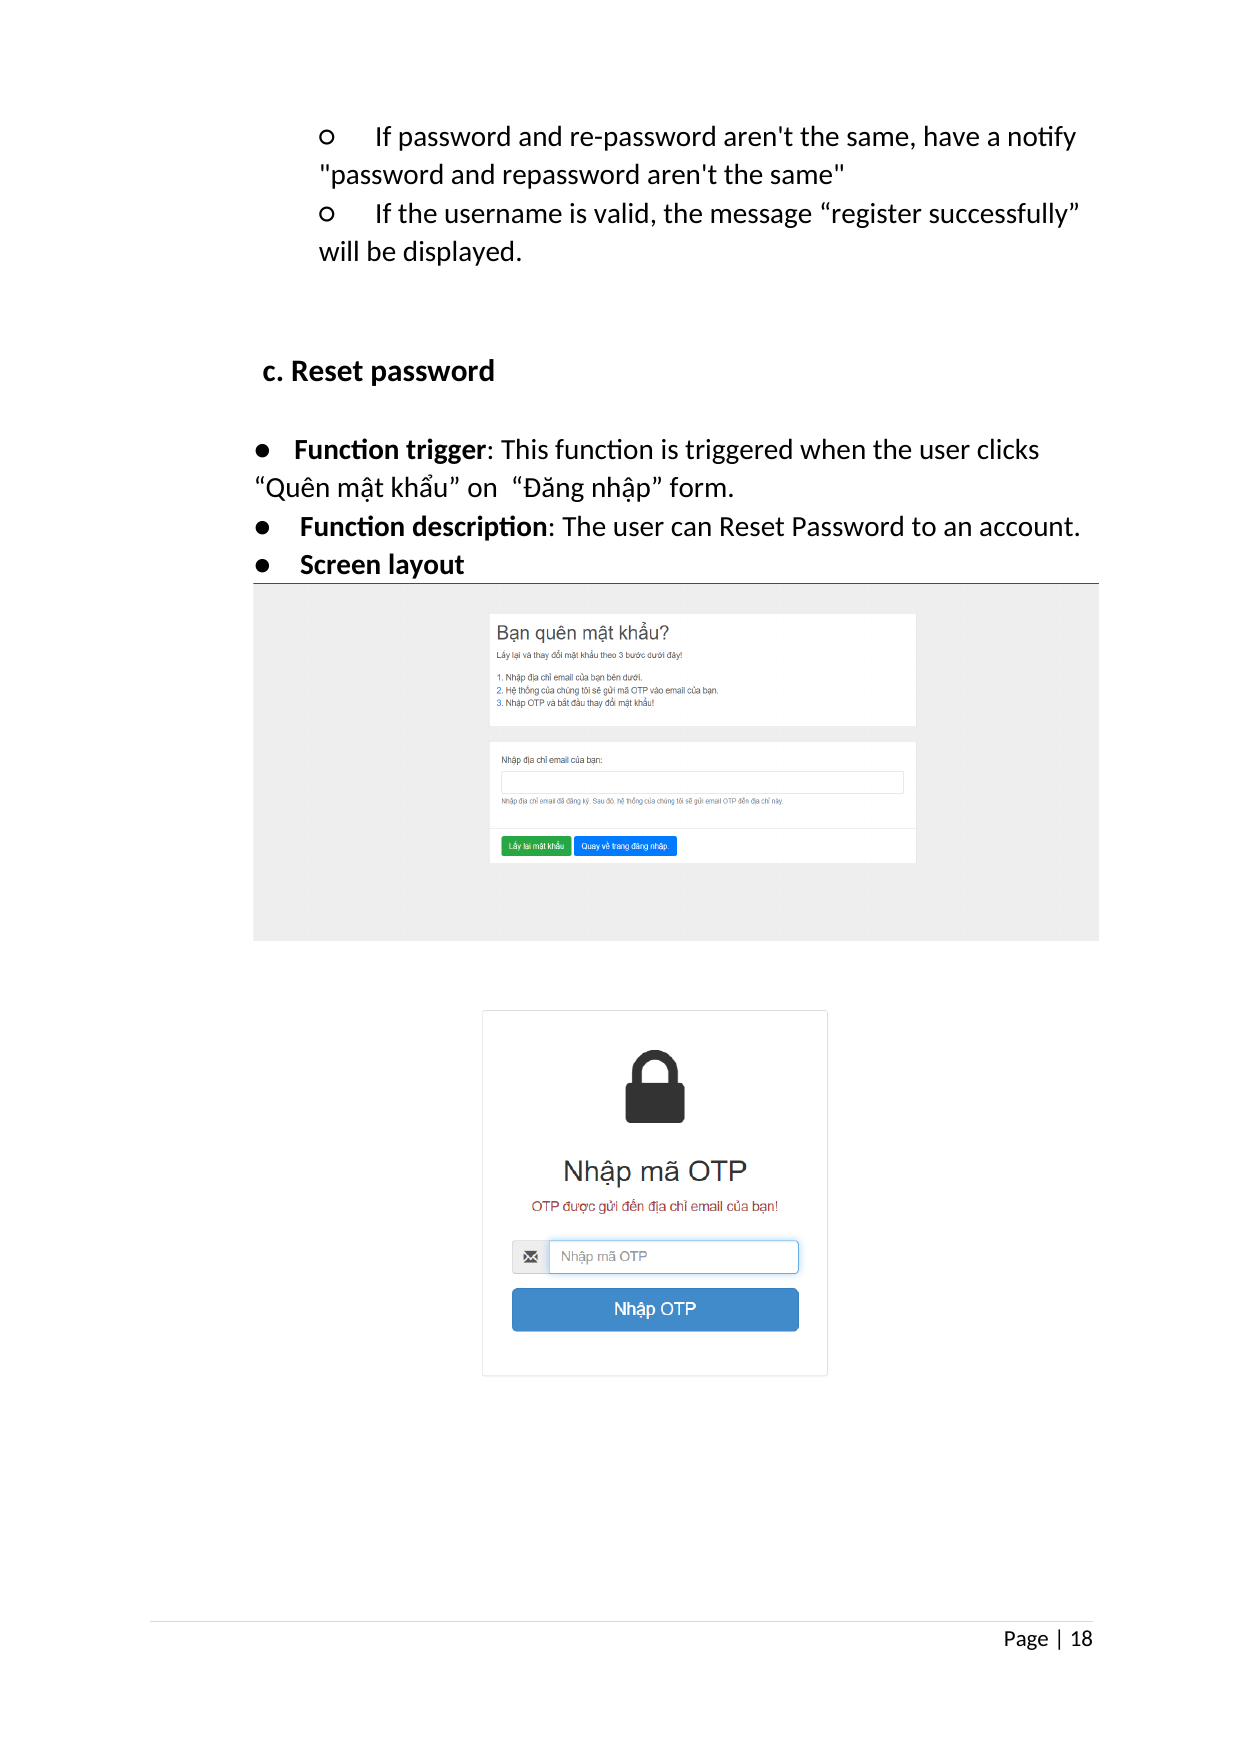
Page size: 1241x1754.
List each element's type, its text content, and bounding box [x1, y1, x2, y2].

text ● Screen layout [253, 546, 1093, 583]
text ● Function description: The user can Reset Password to an account. [253, 508, 1093, 543]
text ○ If password and re-password aren't the same, have a notify "password and repassword aren't the same" [319, 118, 1093, 192]
text ● Function trigger: This function is triggered when the user clicks “Quên mật khẩu” on “Đăng nhập” form. [253, 431, 1093, 505]
picture [253, 583, 1099, 941]
picture [179, 942, 1099, 1553]
subtitle c. Reset password [262, 351, 1093, 389]
text ○ If the username is valid, the message “register successfully” will be displayed. [319, 195, 1093, 269]
